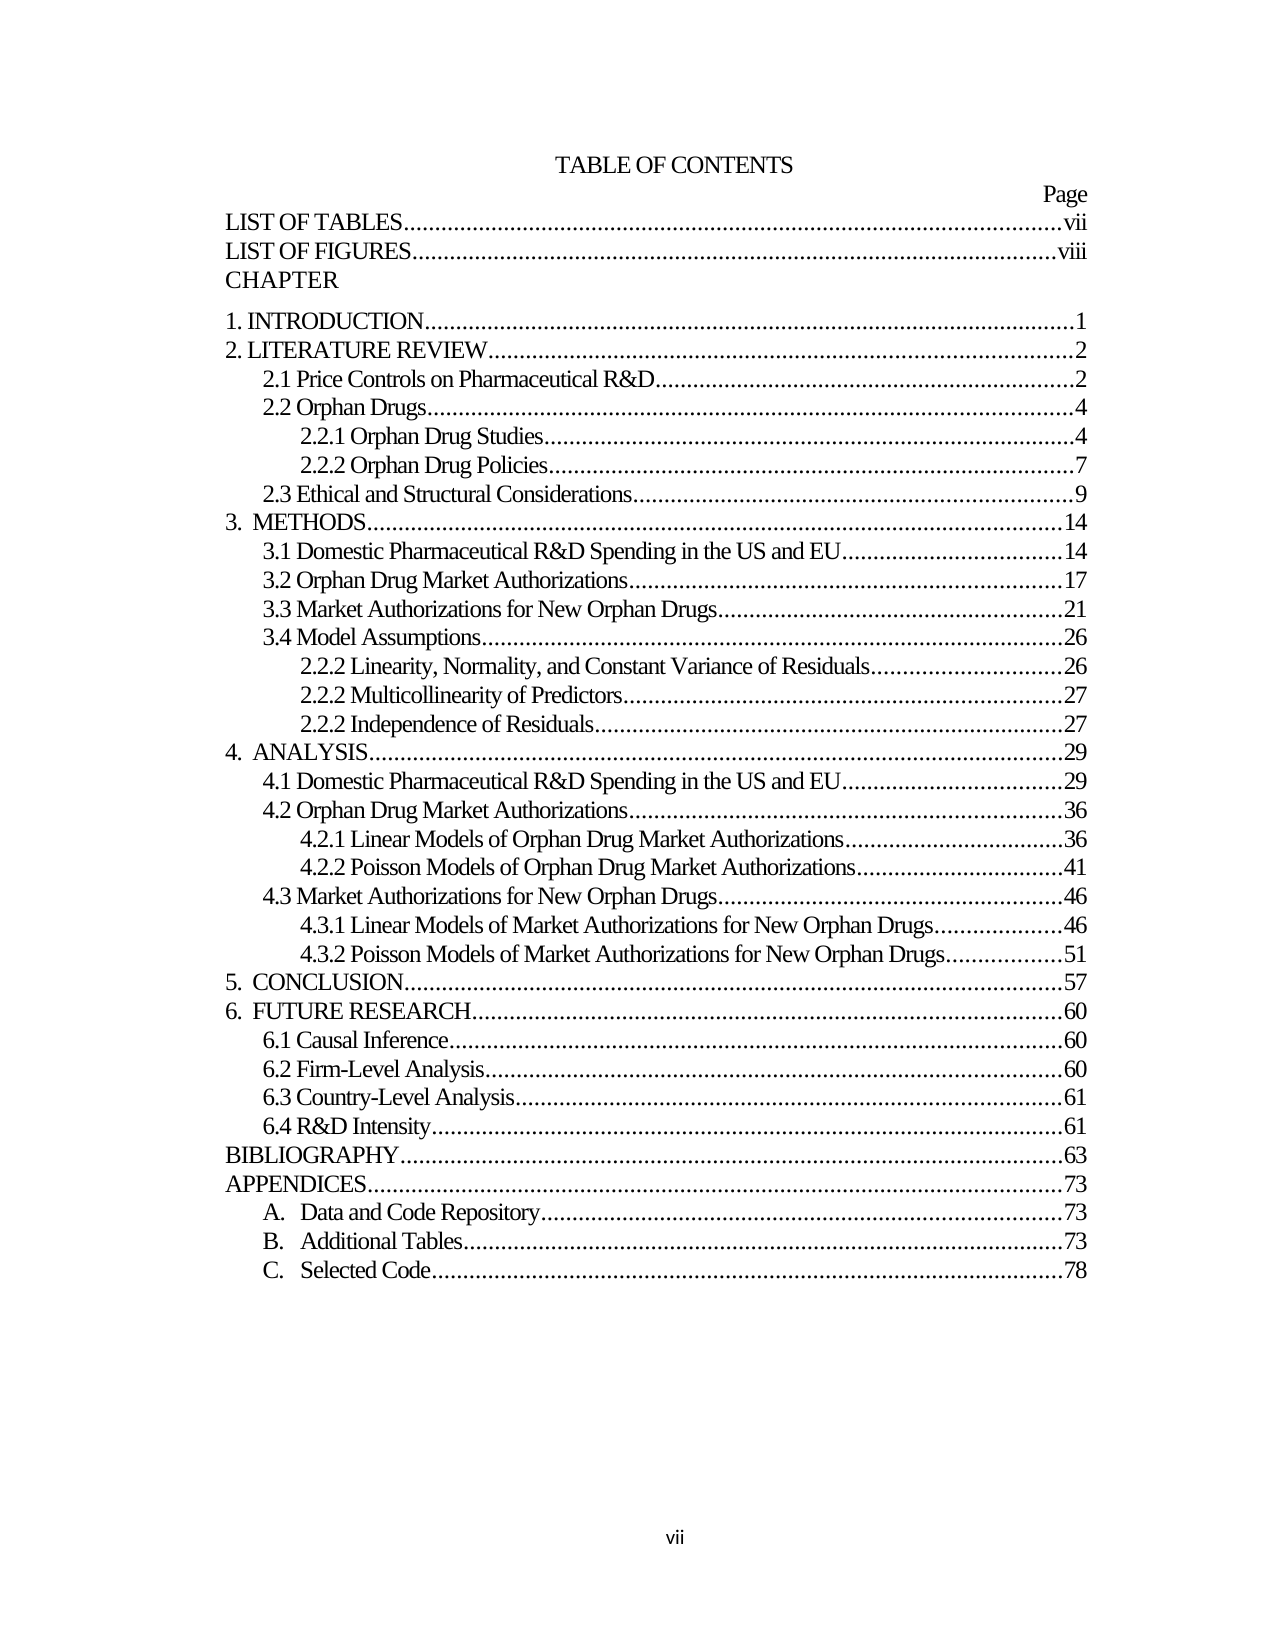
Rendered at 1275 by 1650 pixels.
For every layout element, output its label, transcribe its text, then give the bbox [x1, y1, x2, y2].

title Additional Tables 73 [262, 1226, 1125, 1255]
title 2.2.2 Linearity, Normality, and Constant Variance of Residuals 26 [262, 651, 1125, 680]
title APPENDICES 73 [225, 1169, 1125, 1197]
title 3.1 Domestic Pharmaceutical R&D Spending in the US and EU 14 [225, 536, 1125, 565]
title 2.3 Ethical and Structural Considerations 9 [225, 479, 1125, 507]
title 4.1 Domestic Pharmaceutical R&D Spending in the US and EU 29 [225, 766, 1125, 795]
title 6.1 Causal Inference 60 [225, 1025, 1125, 1054]
title 3.4 Model Assumptions 26 [225, 622, 1125, 651]
title 2.2.1 Orphan Drug Studies 4 [262, 421, 1125, 450]
title 4.2.2 Poisson Models of Orphan Drug Market Authorizations 41 [262, 852, 1125, 881]
title 2.2.2 Independence of Residuals 27 [262, 709, 1125, 737]
title 6.3 Country-Level Analysis 61 [225, 1082, 1125, 1111]
title 4.3 Market Authorizations for New Orphan Drugs 46 [225, 881, 1125, 910]
title 3.2 Orphan Drug Market Authorizations 17 [225, 565, 1125, 594]
title 5. CONCLUSION 57 [225, 967, 1125, 996]
title 4.2 Orphan Drug Market Authorizations 36 [225, 795, 1125, 824]
text CHAPTER [225, 265, 1125, 294]
title 4.3.1 Linear Models of Market Authorizations for New Orphan Drugs 46 [262, 910, 1125, 939]
title 2.2.2 Orphan Drug Policies 7 [262, 450, 1125, 479]
title Data and Code Repository 73 [262, 1197, 1125, 1226]
title 1. INTRODUCTION 1 [225, 306, 1125, 335]
title Page [225, 179, 1125, 207]
title LIST OF FIGURES viii [225, 236, 1125, 265]
title Selected Code 78 [262, 1255, 1125, 1284]
title 4. ANALYSIS 29 [225, 737, 1125, 766]
title TABLE OF CONTENTS [225, 150, 1125, 179]
title 6. FUTURE RESEARCH 60 [225, 996, 1125, 1025]
title 3. METHODS 14 [225, 507, 1125, 536]
title LIST OF TABLES vii [225, 207, 1125, 236]
title 2.2 Orphan Drugs 4 [225, 392, 1125, 421]
title 6.4 R&D Intensity 61 [225, 1111, 1125, 1140]
title 2. LITERATURE REVIEW 2 [225, 335, 1125, 364]
title 3.3 Market Authorizations for New Orphan Drugs 21 [225, 594, 1125, 622]
title 2.2.2 Multicollinearity of Predictors 27 [262, 680, 1125, 709]
title 2.1 Price Controls on Pharmaceutical R&D 2 [225, 364, 1125, 392]
title 4.3.2 Poisson Models of Market Authorizations for New Orphan Drugs 51 [262, 939, 1125, 967]
title 6.2 Firm-Level Analysis 60 [225, 1054, 1125, 1082]
title BIBLIOGRAPHY 63 [225, 1140, 1125, 1169]
title 4.2.1 Linear Models of Orphan Drug Market Authorizations 36 [262, 824, 1125, 852]
